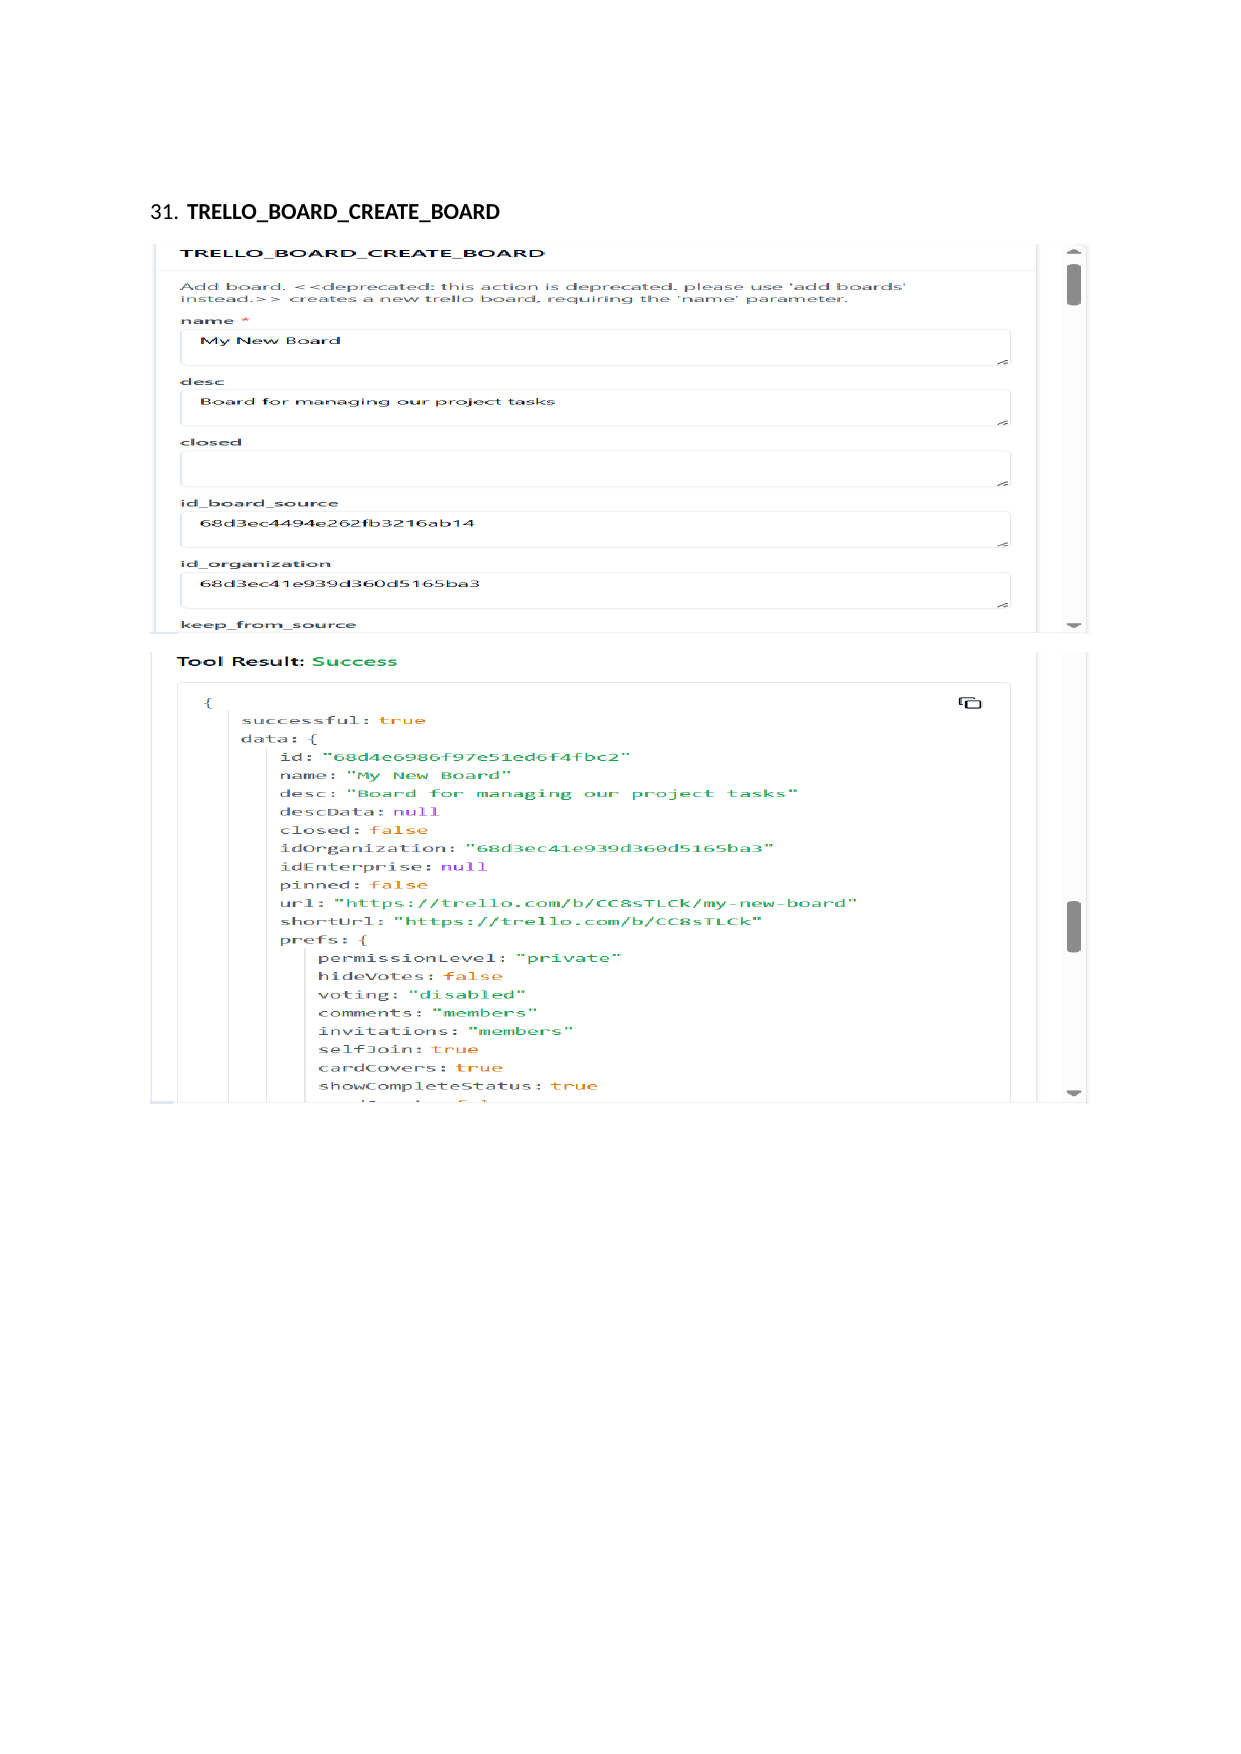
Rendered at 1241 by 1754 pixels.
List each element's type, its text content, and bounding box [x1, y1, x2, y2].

picture [150, 244, 1090, 634]
picture [150, 652, 1091, 1104]
text 31. TRELLO_BOARD_CREATE_BOARD [150, 197, 1090, 225]
